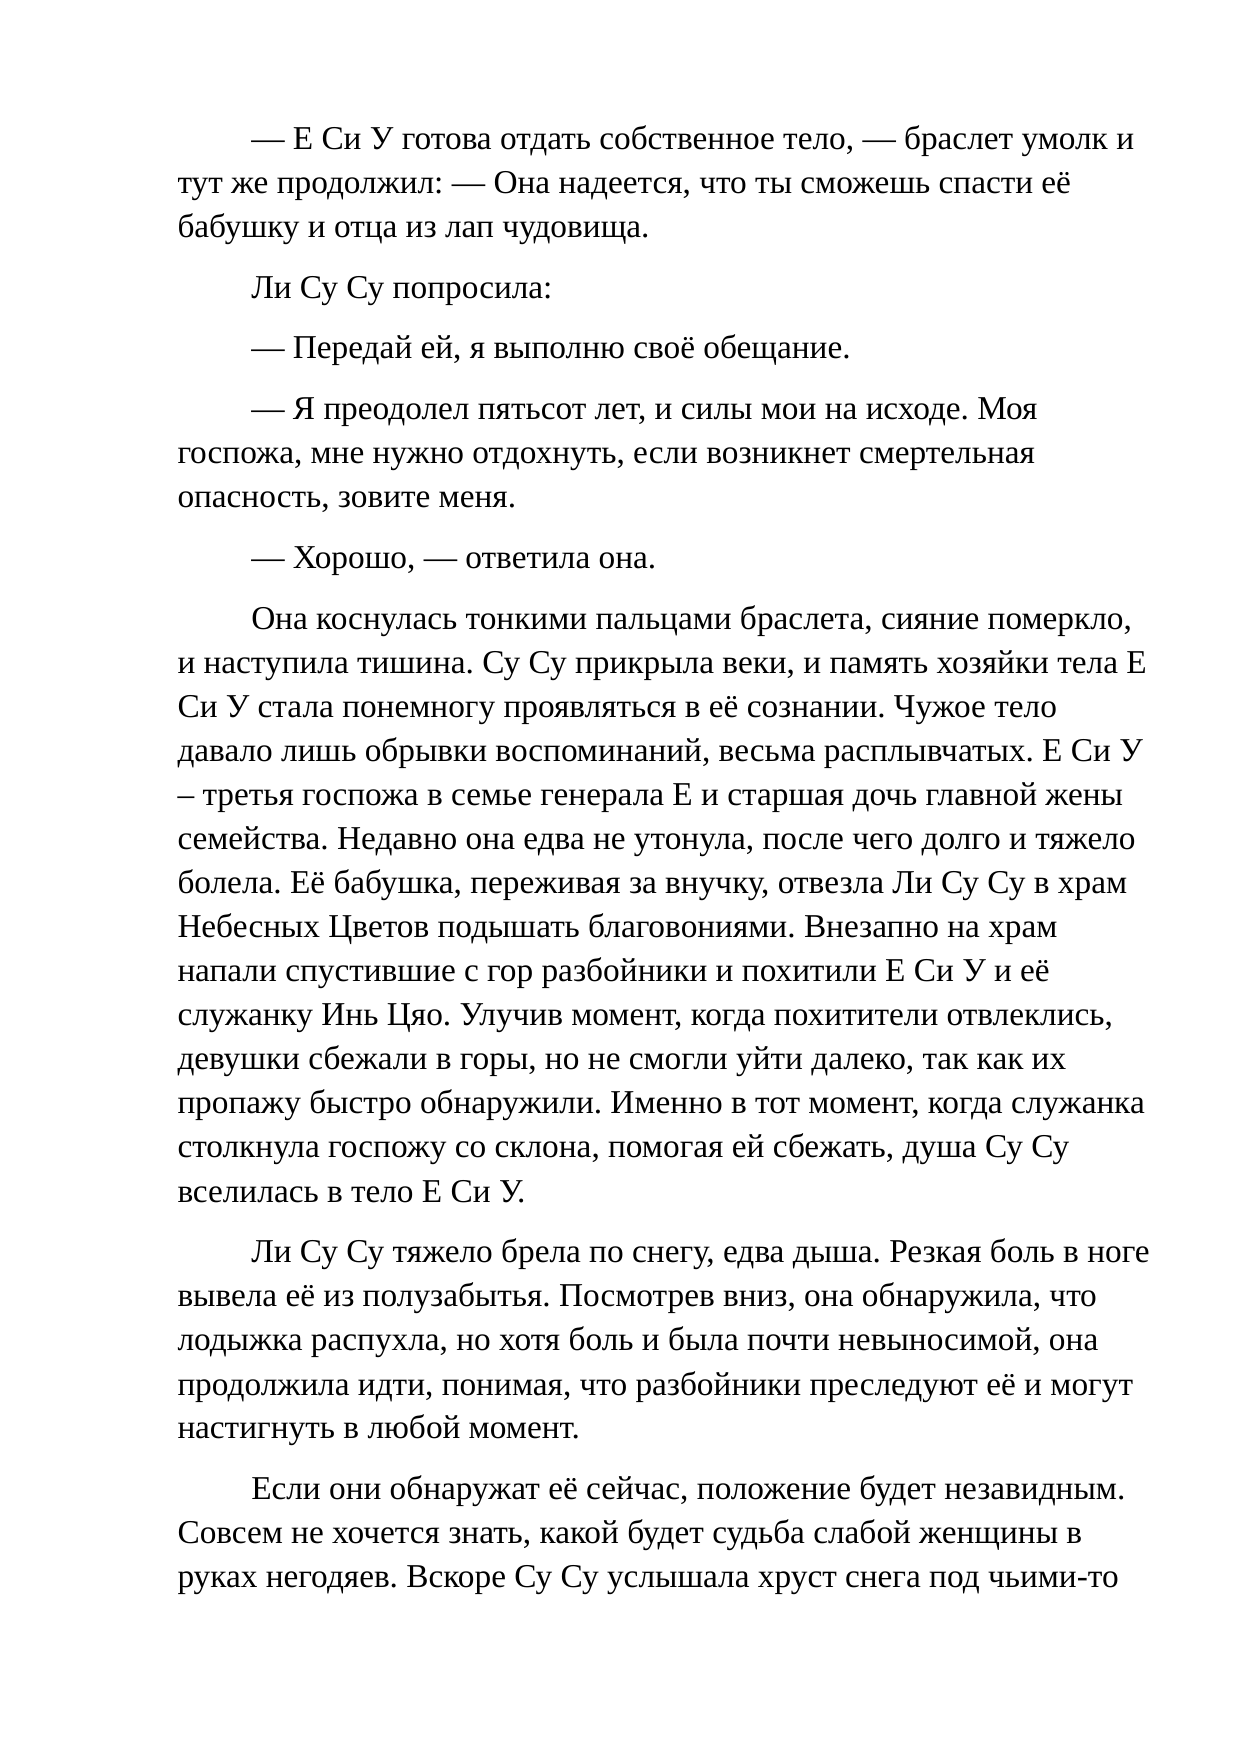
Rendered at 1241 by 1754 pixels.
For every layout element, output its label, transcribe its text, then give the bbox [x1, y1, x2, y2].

text Ли Су Су тяжело брела по снегу, едва дыша. Резкая боль в ноге вывела её из полузабытья. Посмотрев вниз, она обнаружила, что лодыжка распухла, но хотя боль и была почти невыносимой, она продолжила идти, понимая, что разбойники преследуют её и могут настигнуть в любой момент. [177, 1232, 1152, 1446]
text Ли Су Су попросила: [177, 267, 1152, 305]
text — Е Си У готова отдать собственное тело, — браслет умолк и тут же продолжил: — Она надеется, что ты сможешь спасти её бабушку и отца из лап чудовища. [177, 118, 1152, 244]
text — Передай ей, я выполню своё обещание. [177, 328, 1152, 366]
text Она коснулась тонкими пальцами браслета, сияние померкло, и наступила тишина. Су Су прикрыла веки, и память хозяйки тела Е Си У стала понемногу проявляться в её сознании. Чужое тело давало лишь обрывки воспоминаний, весьма расплывчатых. Е Си У – третья госпожа в семье генерала Е и старшая дочь главной жены семейства. Недавно она едва не утонула, после чего долго и тяжело болела. Её бабушка, переживая за внучку, отвезла Ли Су Су в храм Небесных Цветов подышать благовониями. Внезапно на храм напали спустившие с гор разбойники и похитили Е Си У и её служанку Инь Цяо. Улучив момент, когда похитители отвлеклись, девушки сбежали в горы, но не смогли уйти далеко, так как их пропажу быстро обнаружили. Именно в тот момент, когда служанка столкнула госпожу со склона, помогая ей сбежать, душа Су Су вселилась в тело Е Си У. [177, 598, 1152, 1209]
text — Хорошо, — ответила она. [177, 537, 1152, 576]
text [177, 1468, 1152, 1595]
text — Я преодолел пятьсот лет, и силы мои на исходе. Моя госпожа, мне нужно отдохнуть, если возникнет смертельная опасность, зовите меня. [177, 388, 1152, 515]
